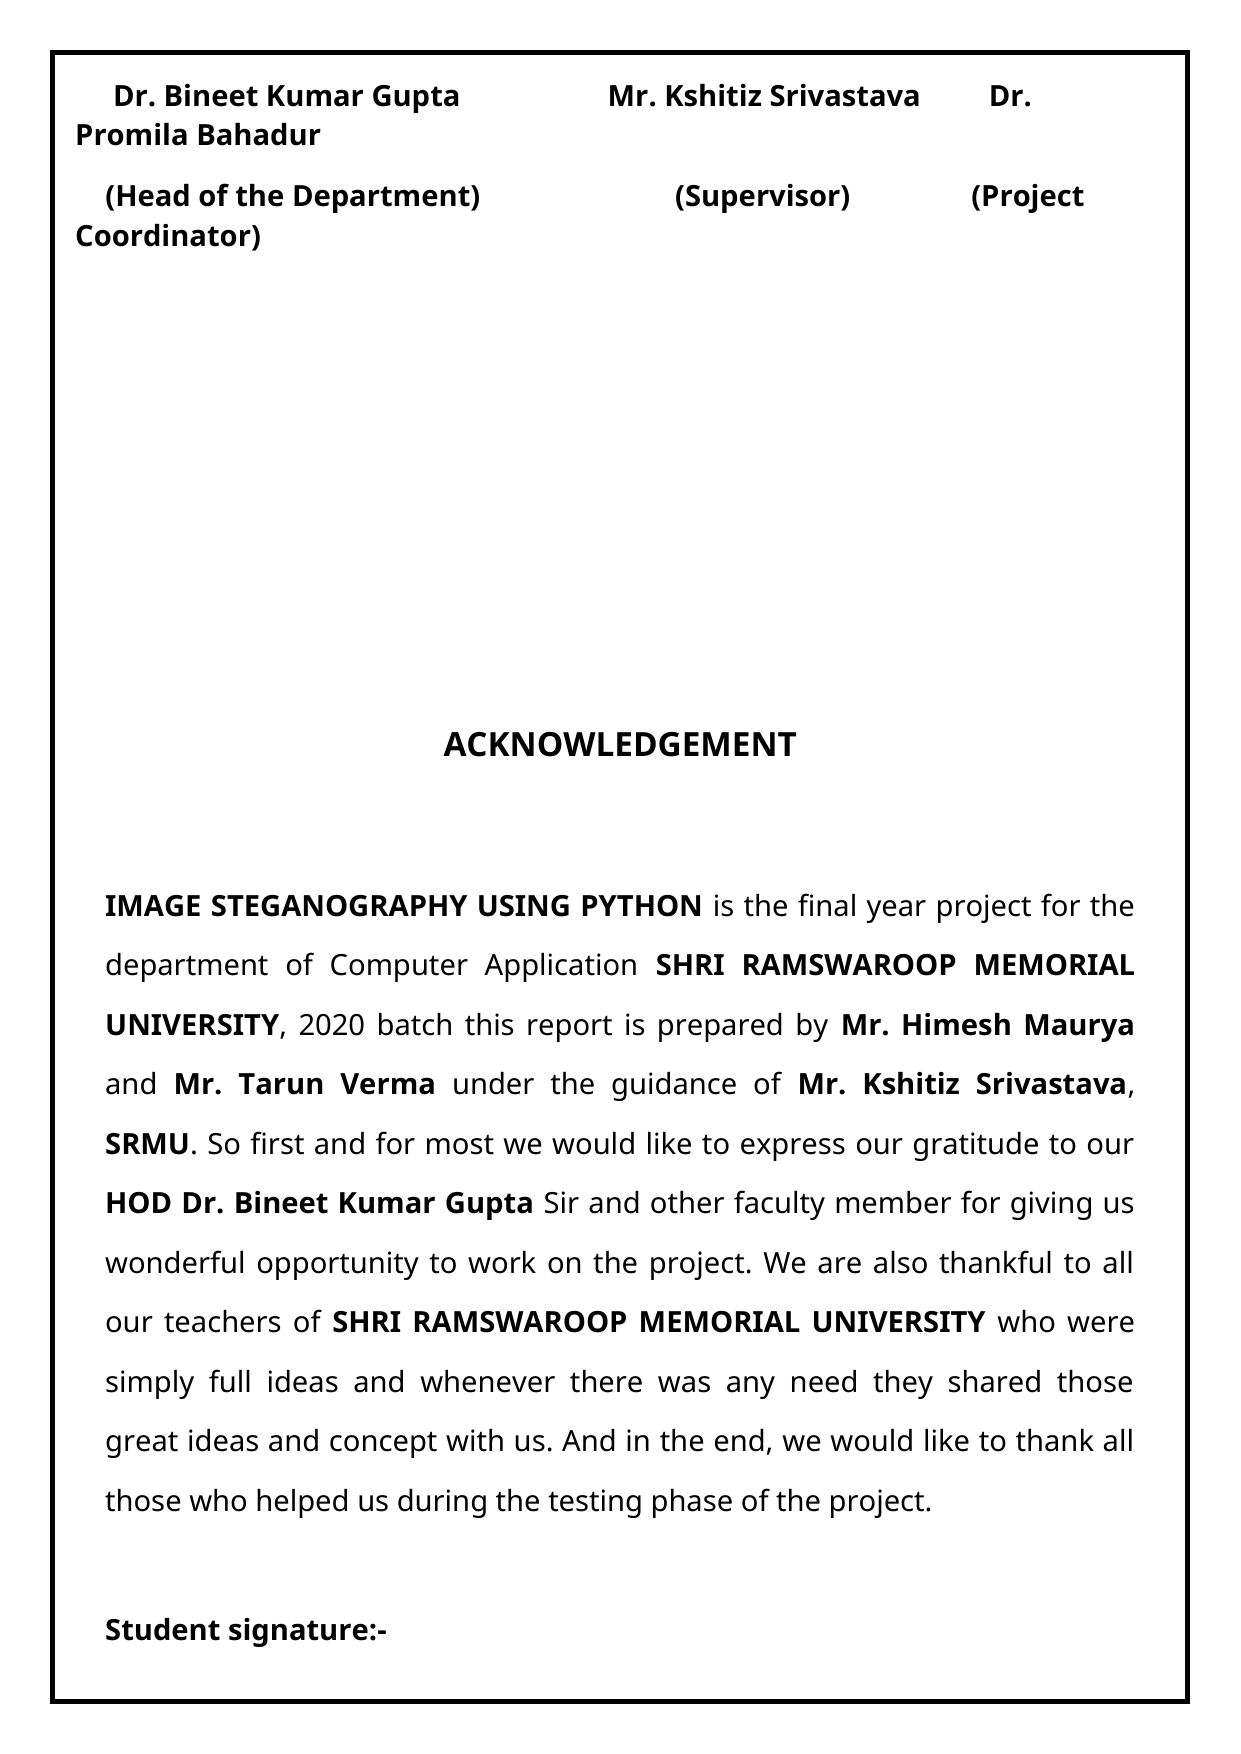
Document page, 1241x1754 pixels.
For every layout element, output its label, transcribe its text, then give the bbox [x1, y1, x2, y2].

text (Head of the Department) (Supervisor) (Project Coordinator) [75, 175, 1135, 254]
text Dr. Bineet Kumar Gupta Mr. Kshitiz Srivastava Dr. Promila Bahadur [75, 75, 1135, 154]
text IMAGE STEGANOGRAPHY USING PYTHON is the final year project for the department of Computer Application SHRI RAMSWAROOP MEMORIAL UNIVERSITY, 2020 batch this report is prepared by Mr. Himesh Maurya and Mr. Tarun Verma under the guidance of Mr. Kshitiz Srivastava, SRMU. So first and for most we would like to express our gratitude to our HOD Dr. Bineet Kumar Gupta Sir and other faculty member for giving us wonderful opportunity to work on the project. We are also thankful to all our teachers of SHRI RAMSWAROOP MEMORIAL UNIVERSITY who were simply full ideas and whenever there was any need they shared those great ideas and concept with us. And in the end, we would like to thank all those who helped us during the testing phase of the project. [105, 885, 1135, 1519]
text ACKNOWLEDGEMENT [105, 693, 1135, 767]
text Student signature:- [75, 1609, 1135, 1649]
